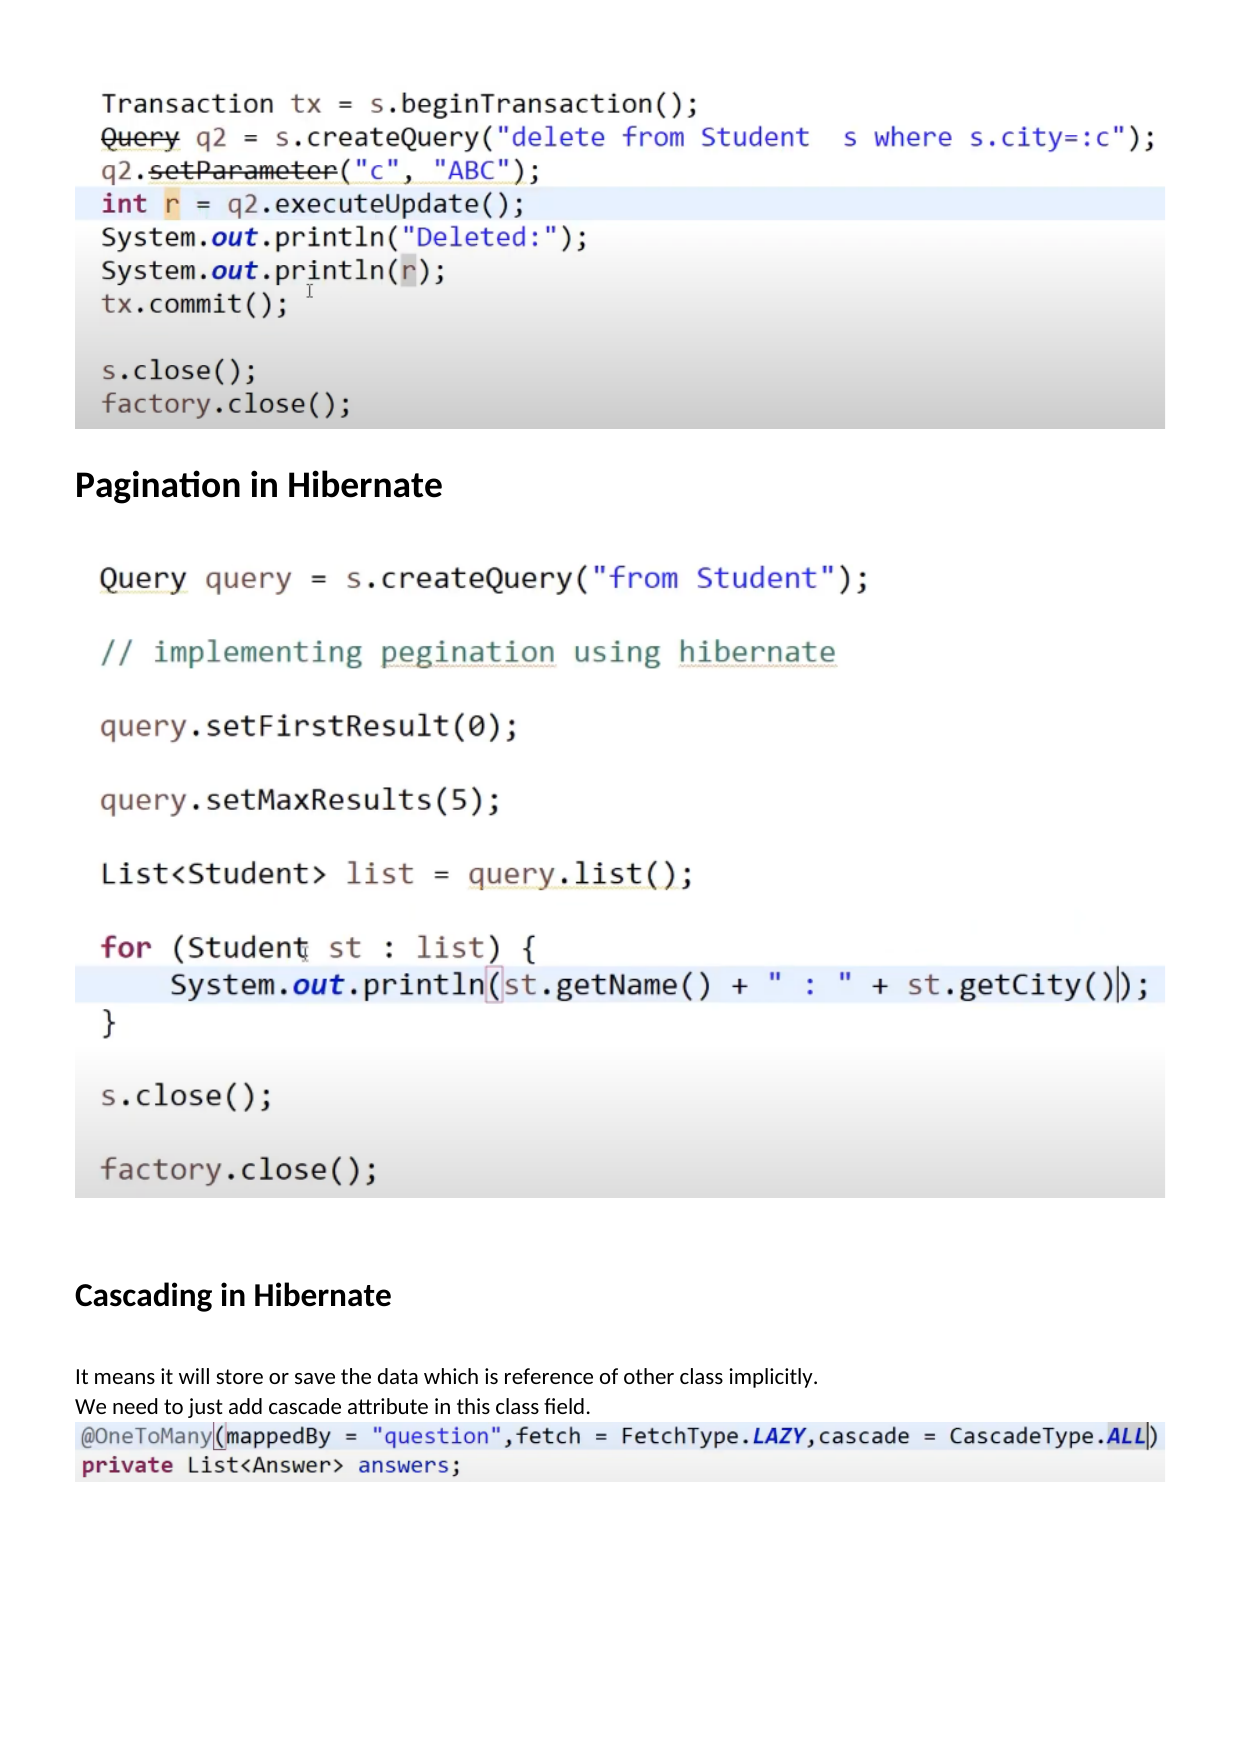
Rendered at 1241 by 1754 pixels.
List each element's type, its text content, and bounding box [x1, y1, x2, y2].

picture [75, 1422, 1166, 1482]
text Cascading in Hibernate [75, 1274, 1165, 1315]
text We need to just add cascade attribute in this class field. [75, 1392, 1165, 1420]
picture [75, 559, 1166, 1198]
text It means it will store or save the data which is reference of other class implicitly. [75, 1362, 1165, 1390]
text Pagination in Hibernate [75, 461, 1165, 507]
picture [75, 75, 1166, 429]
